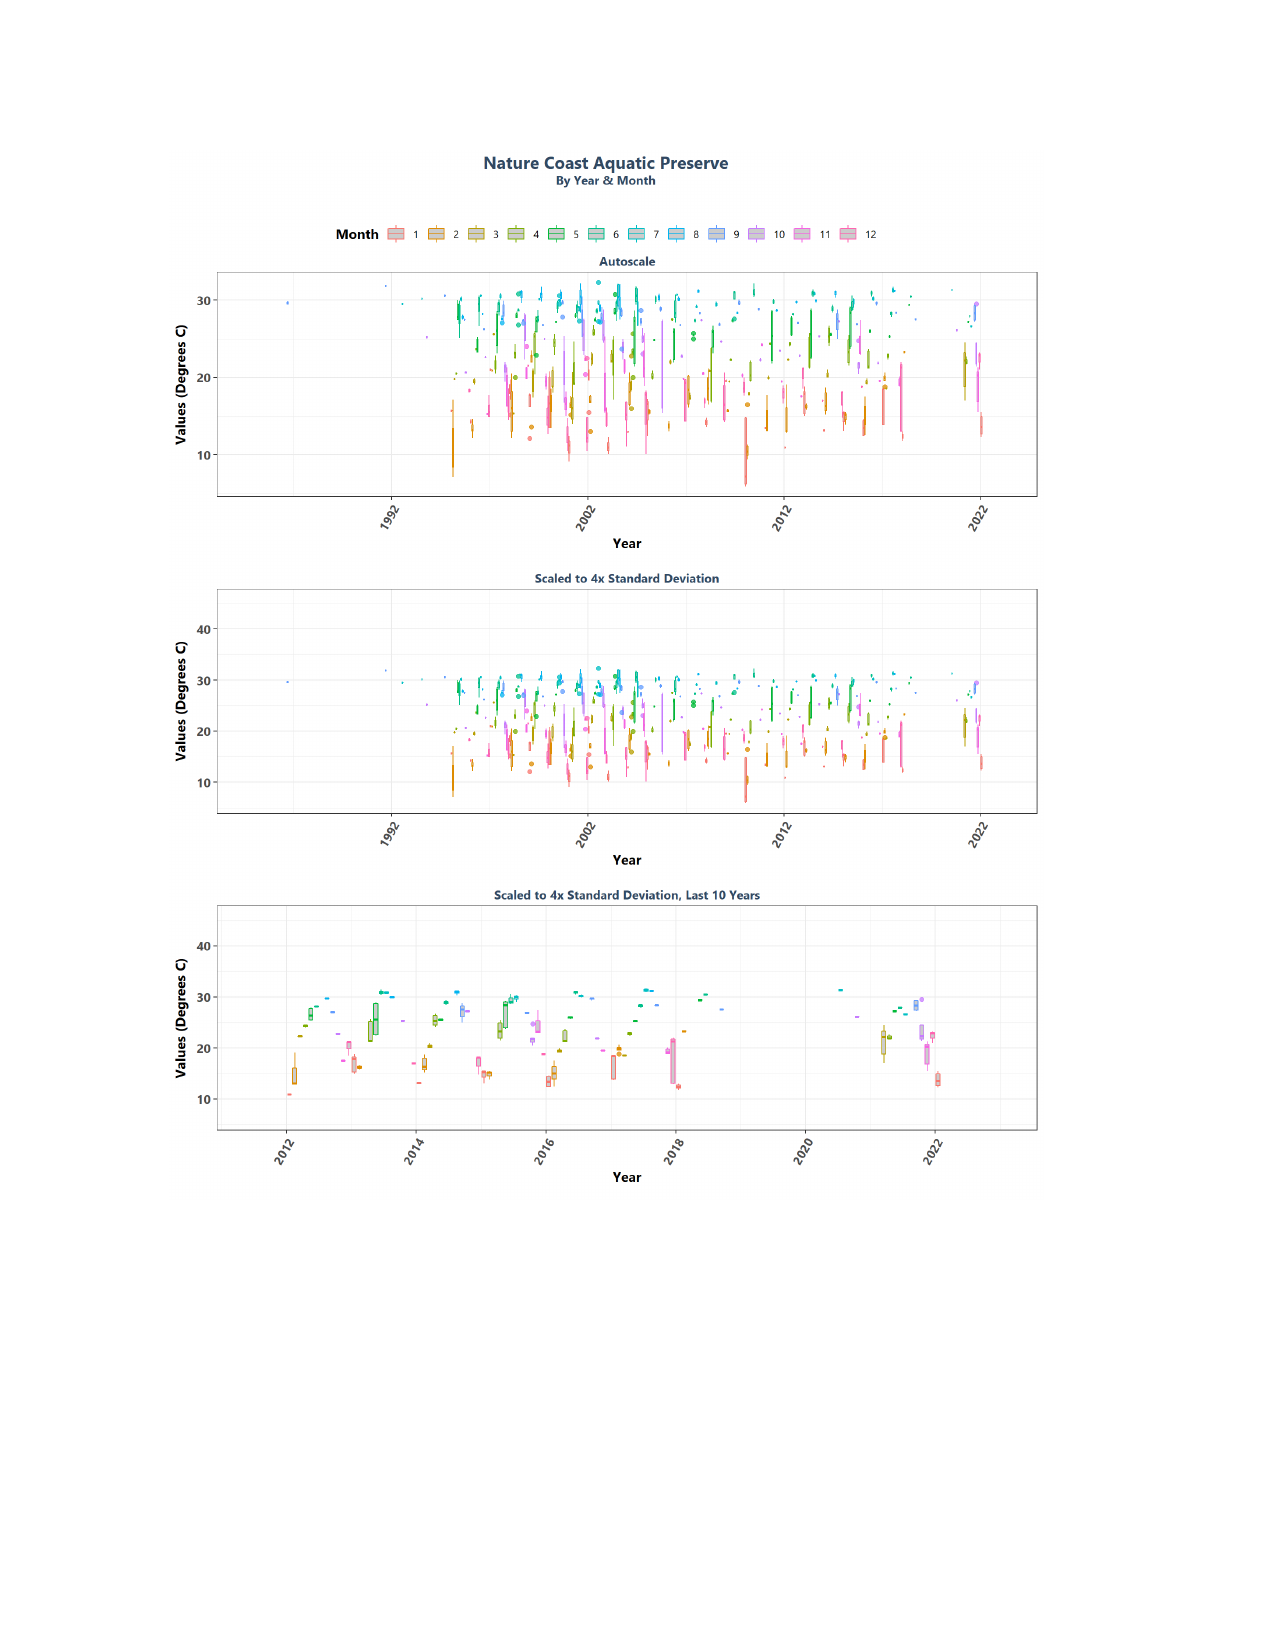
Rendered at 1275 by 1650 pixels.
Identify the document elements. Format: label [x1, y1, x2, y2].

picture [168, 150, 1044, 1200]
